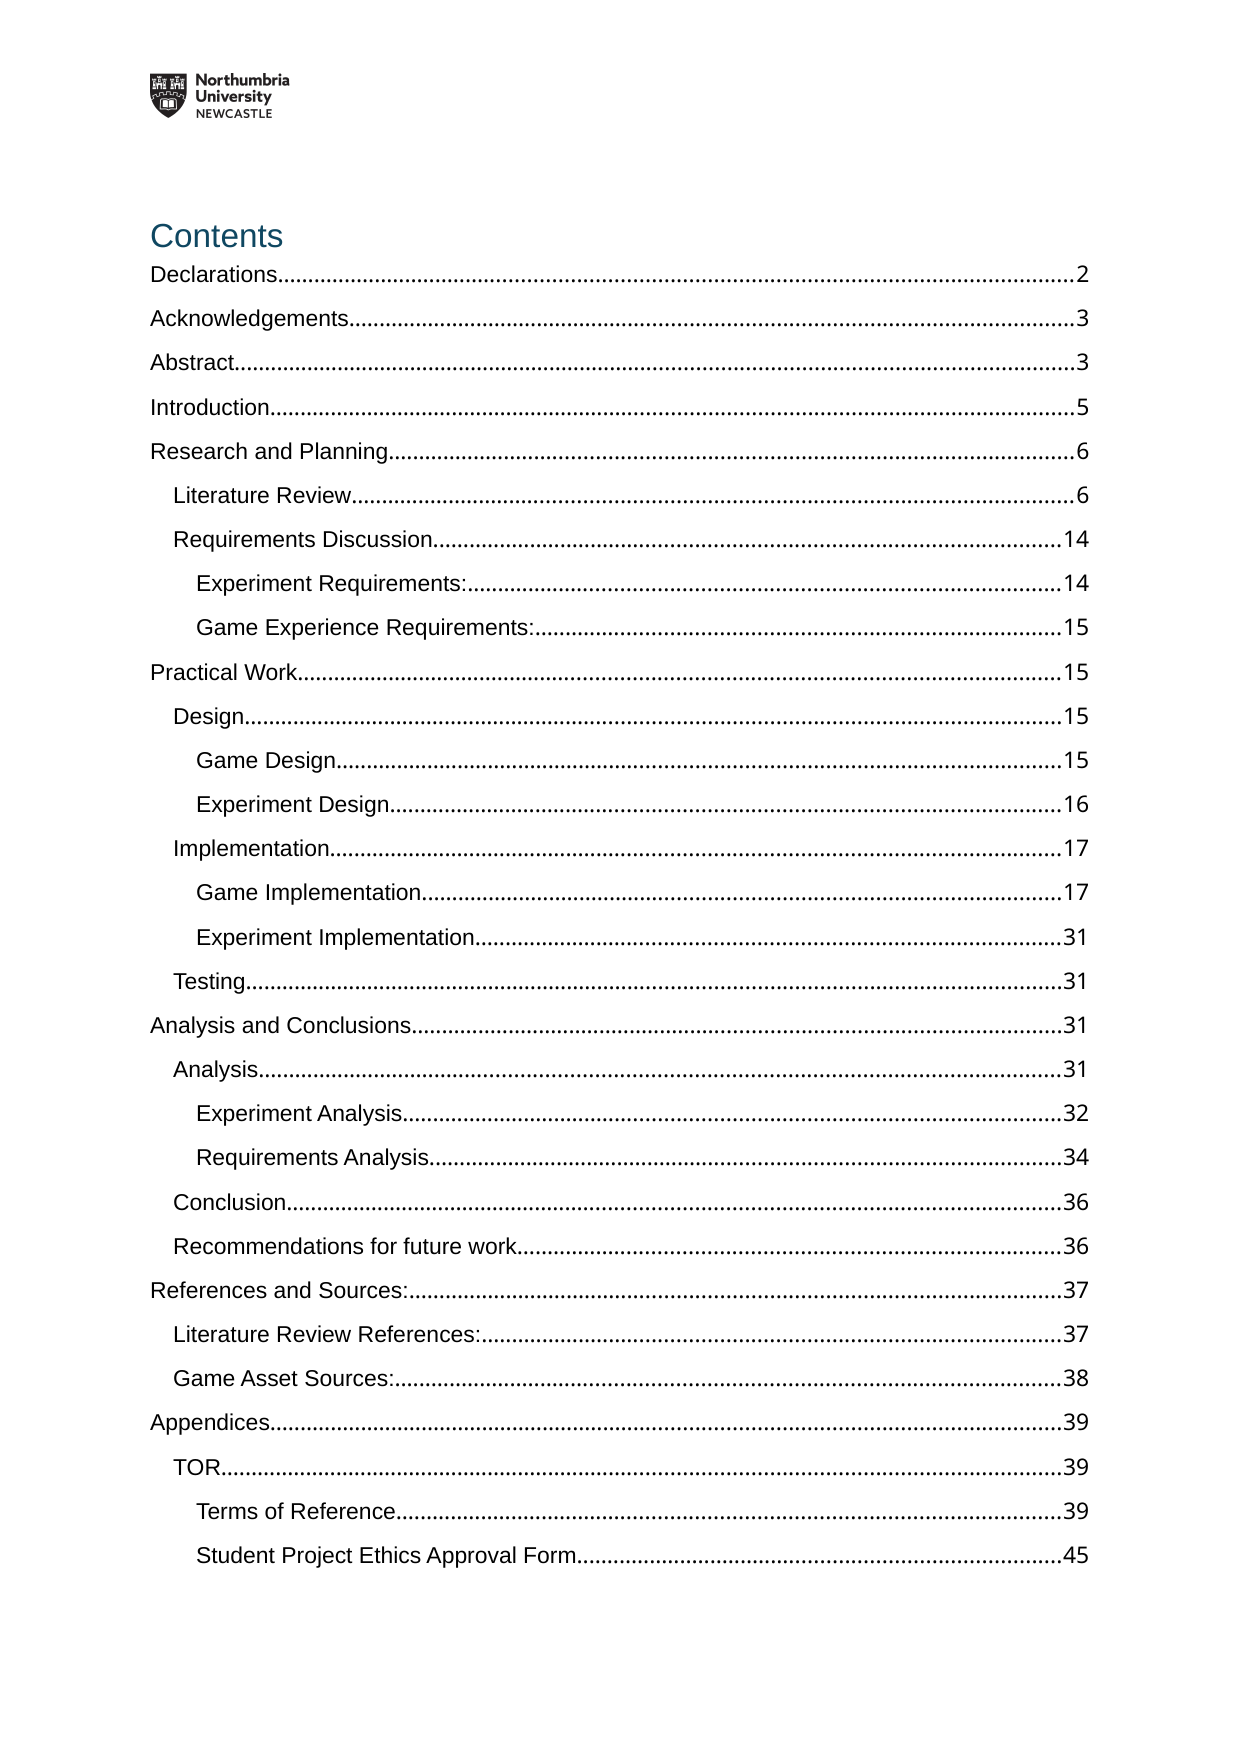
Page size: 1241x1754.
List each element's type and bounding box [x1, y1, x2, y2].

picture [150, 73, 290, 118]
